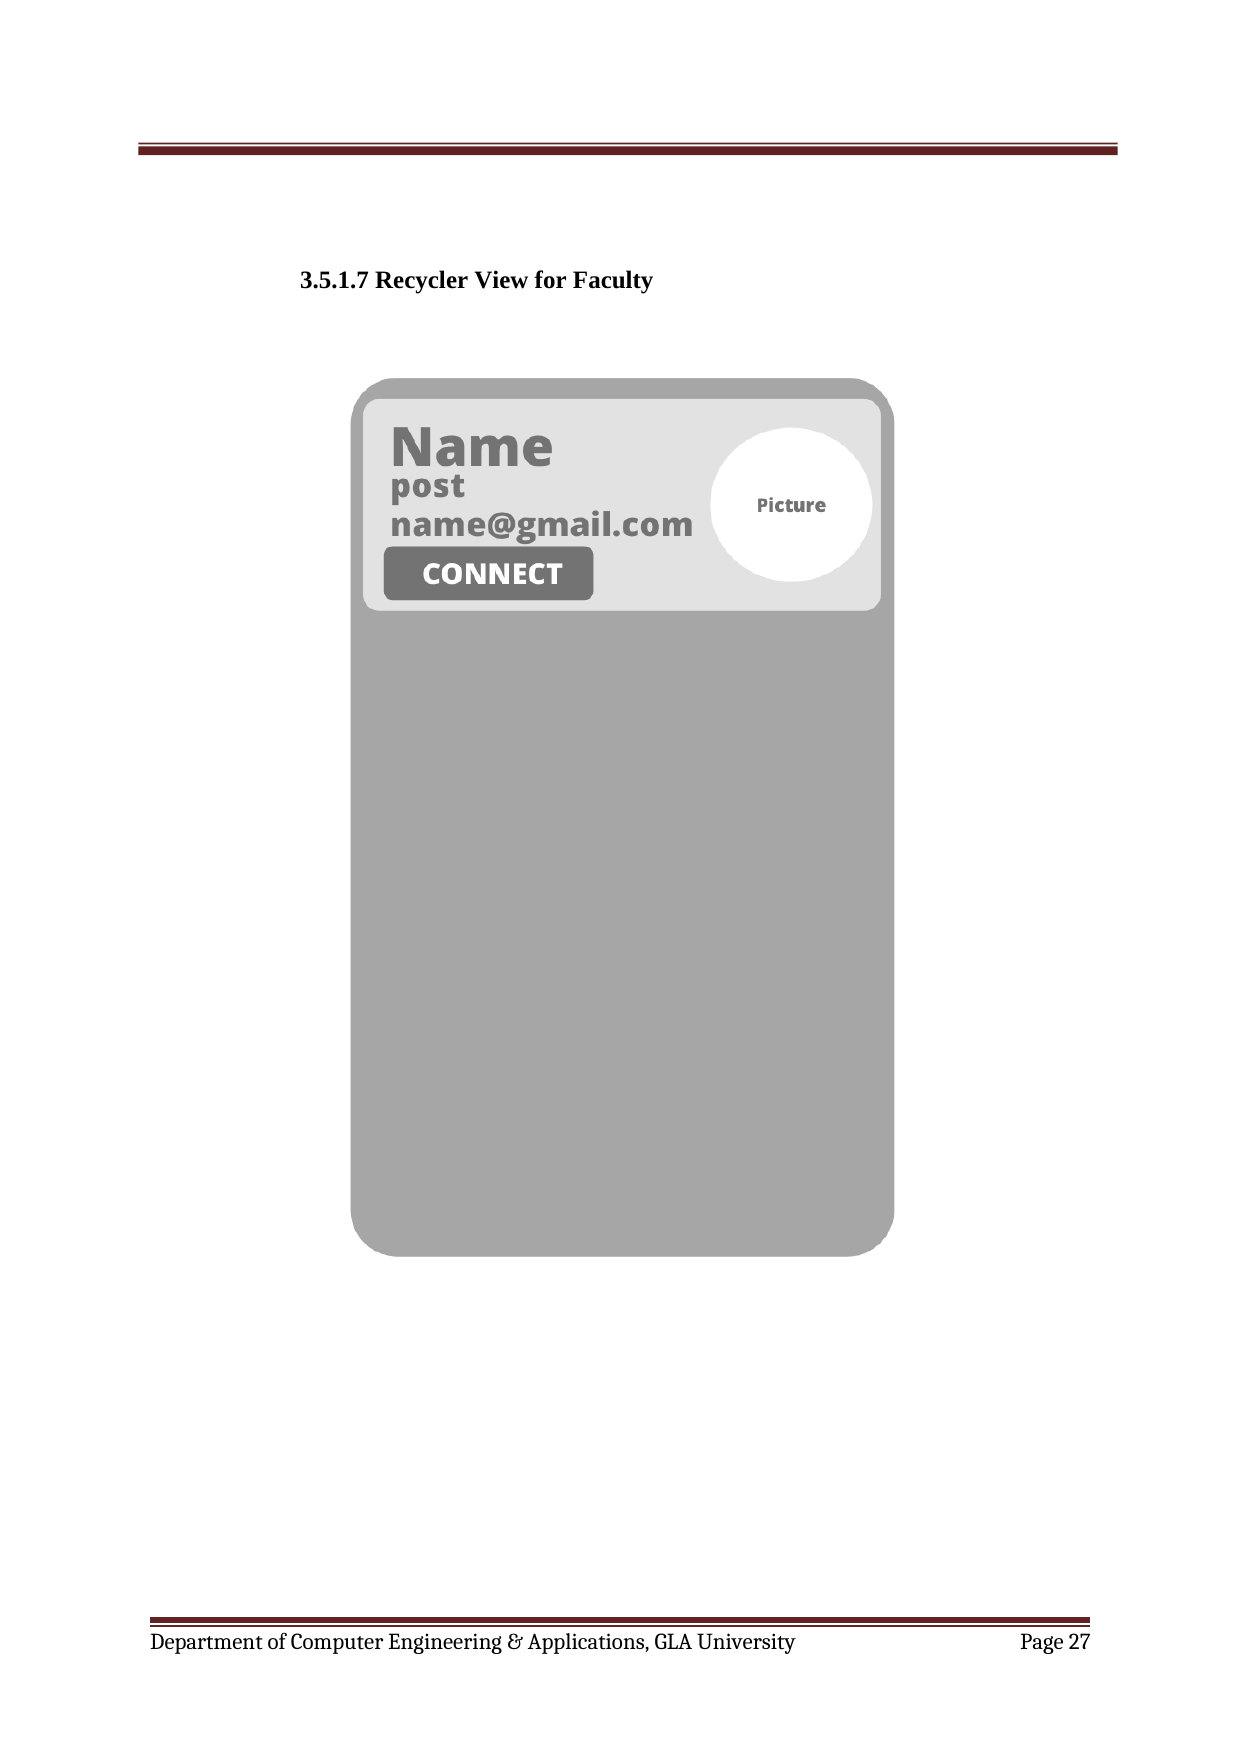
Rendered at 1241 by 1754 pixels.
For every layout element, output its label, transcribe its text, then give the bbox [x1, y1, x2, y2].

picture [150, 351, 1091, 1292]
text 3.5.1.7 Recycler View for Faculty [150, 265, 1090, 294]
